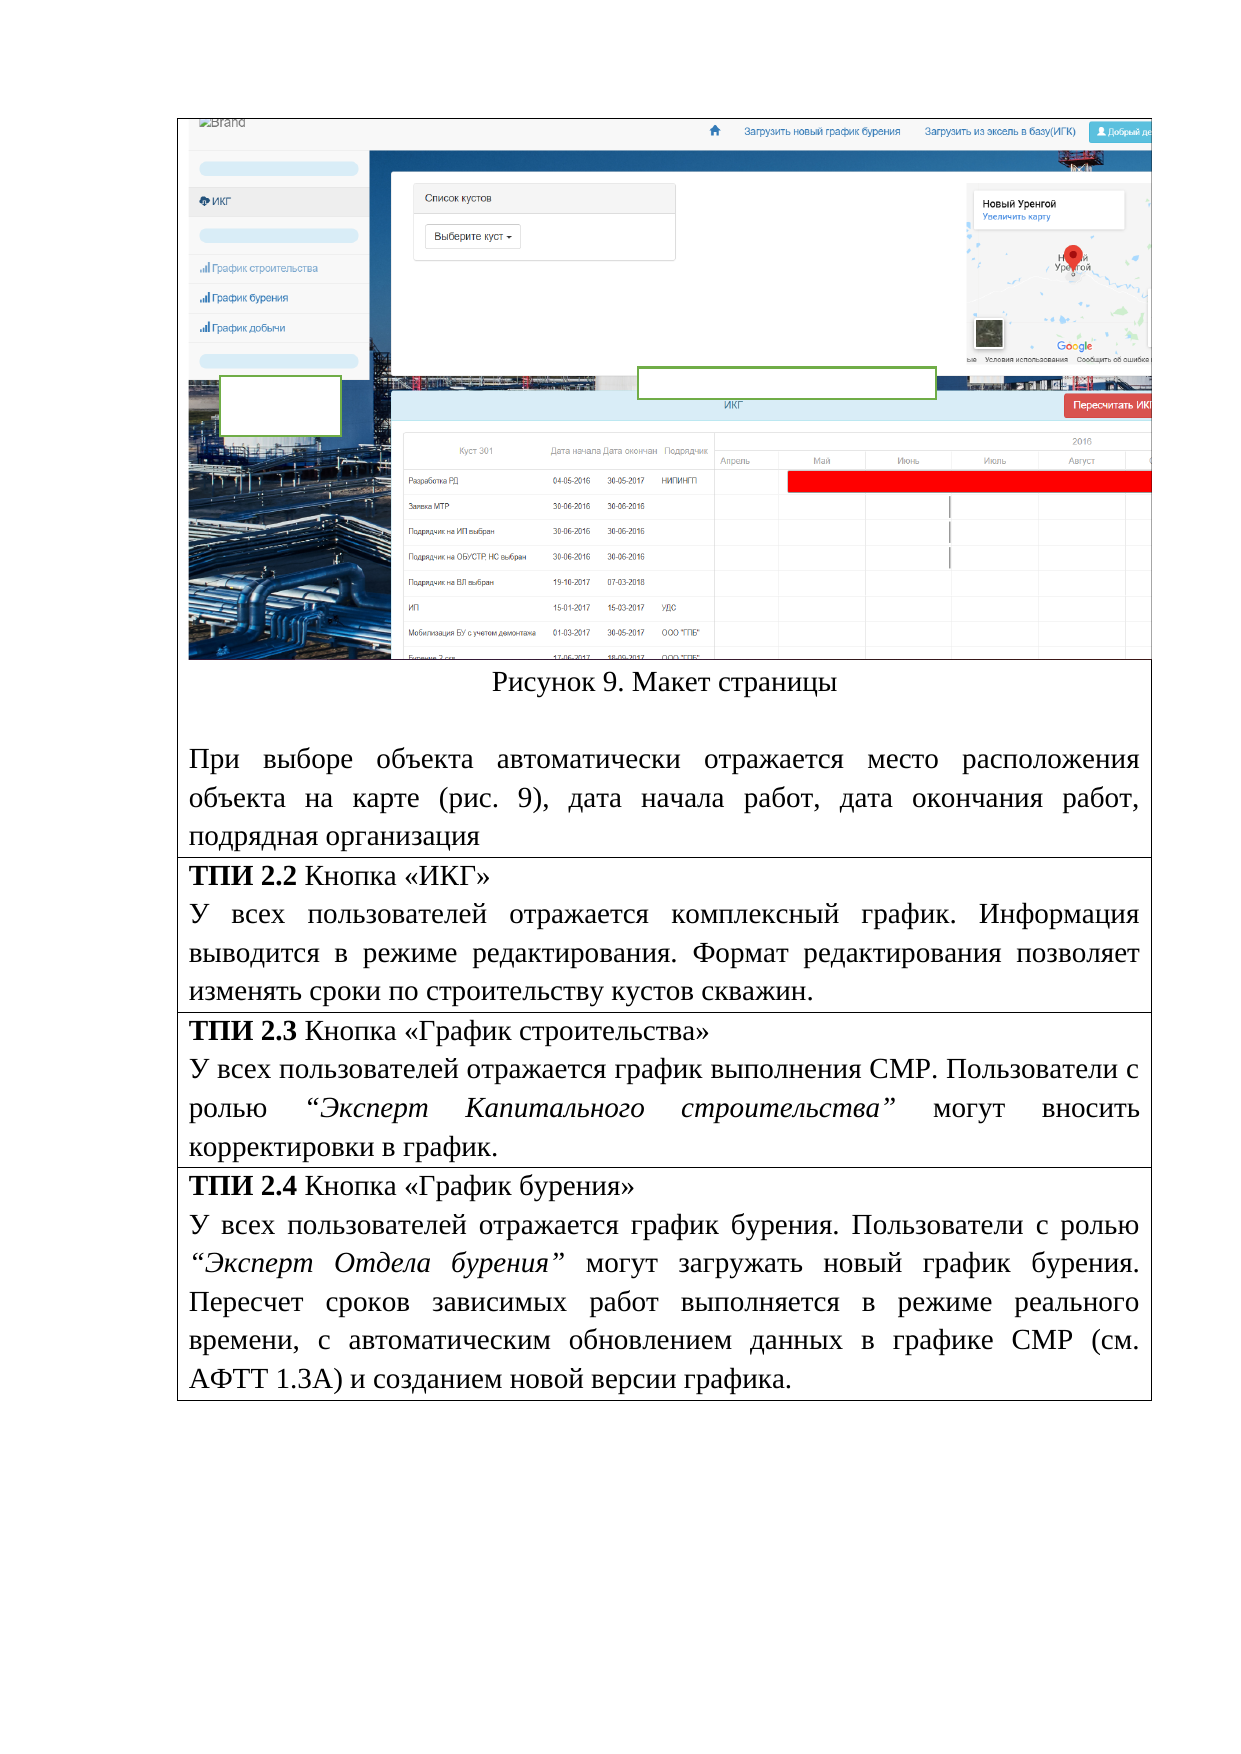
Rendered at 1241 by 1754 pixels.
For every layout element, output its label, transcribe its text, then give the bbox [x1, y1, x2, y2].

table_cell ТПИ 2.4 Кнопка «График бурения» У всех пользователей отражается график бурения. Пользователи с ролью “Эксперт Отдела бурения” могут загружать новый график бурения. Пересчет сроков зависимых работ выполняется в режиме реального времени, с автоматическим обновлением данных в графике СМР (см. АФТТ 1.3А) и созданием новой версии графика. [178, 1168, 1151, 1399]
table_cell ТПИ 2.2 Кнопка «ИКГ» У всех пользователей отражается комплексный график. Информация выводится в режиме редактирования. Формат редактирования позволяет изменять сроки по строительству кустов скважин. [178, 858, 1151, 1012]
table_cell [178, 119, 1151, 857]
picture [188, 119, 1152, 660]
table_cell ТПИ 2.3 Кнопка «График строительства» У всех пользователей отражается график выполнения СМР. Пользователи с ролью “Эксперт Капитального строительства” могут вносить корректировки в график. [178, 1013, 1151, 1167]
